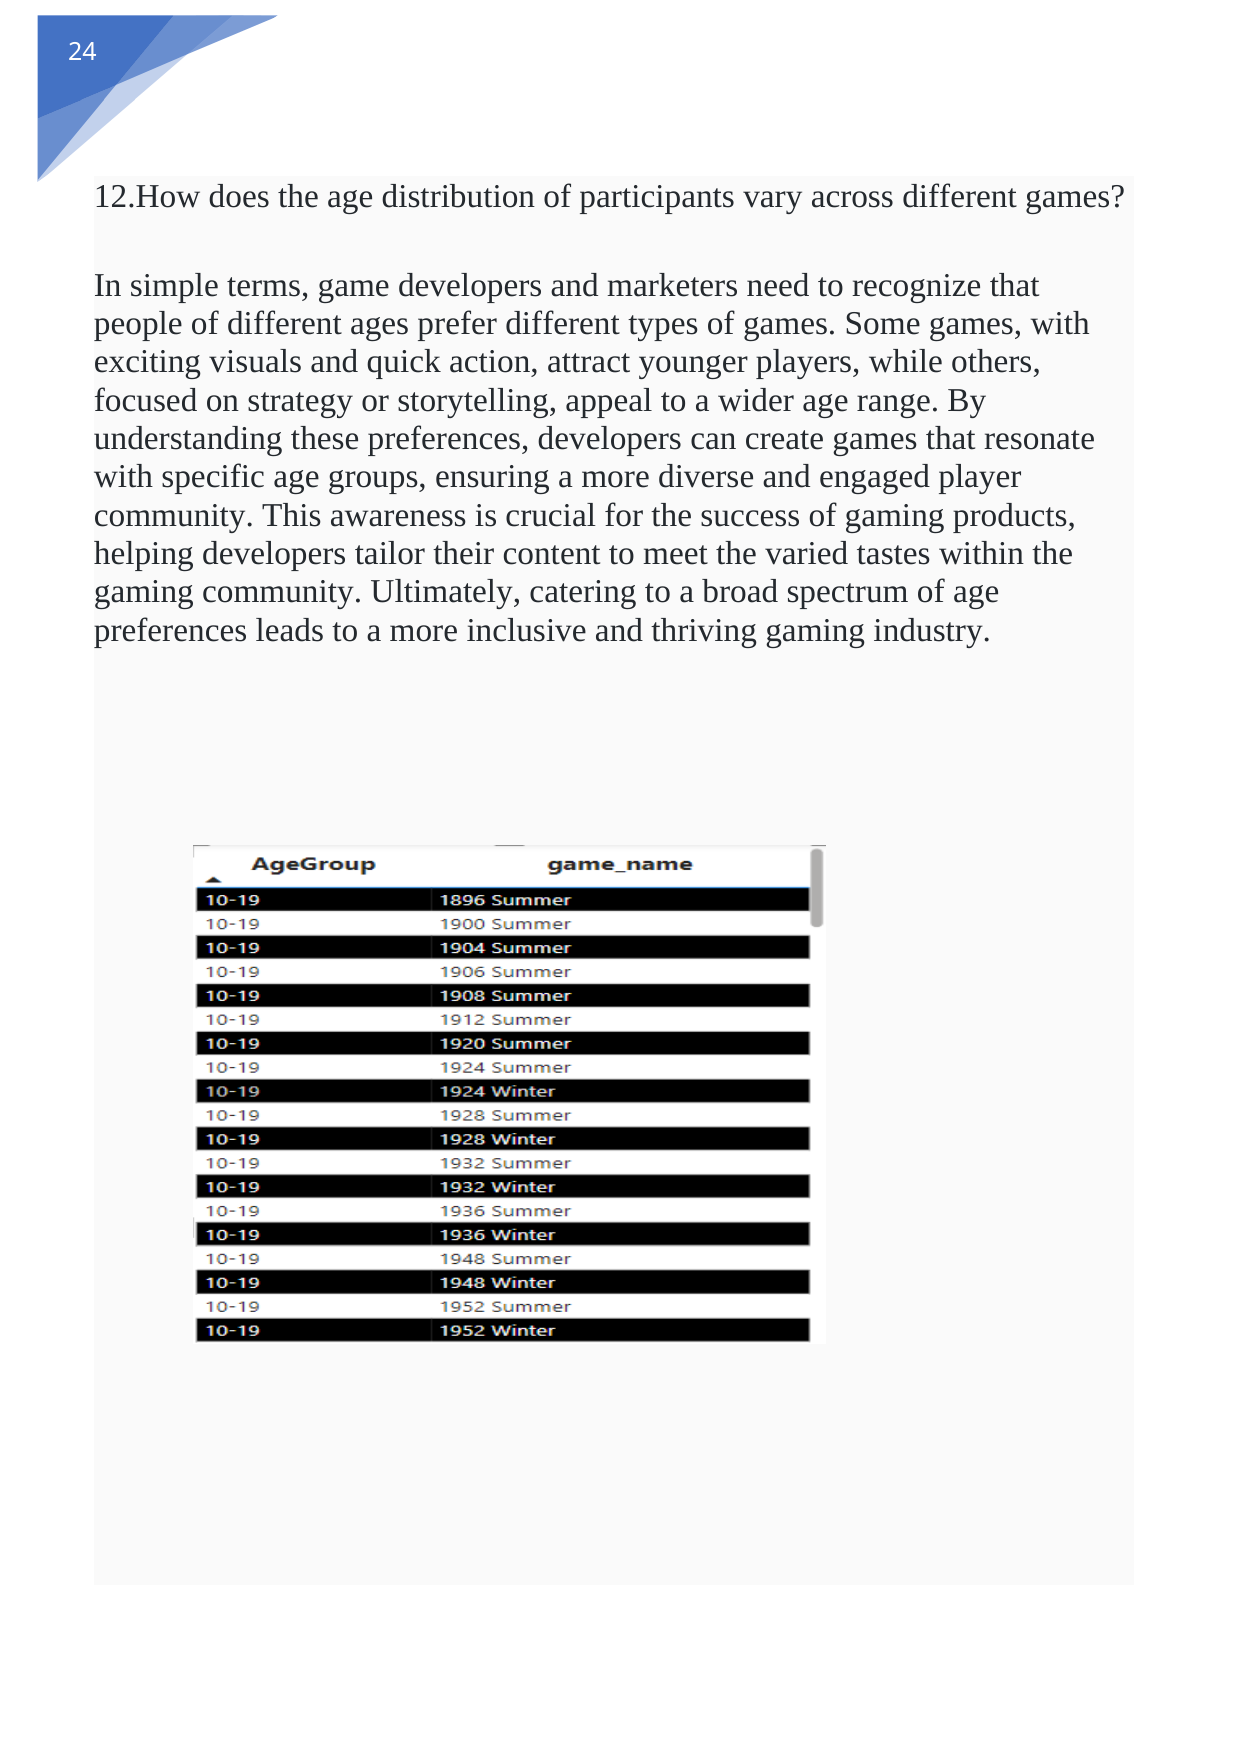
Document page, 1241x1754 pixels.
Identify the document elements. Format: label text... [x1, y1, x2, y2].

picture [191, 845, 826, 1342]
picture [37, 15, 279, 184]
text 12.How does the age distribution of participants vary across different games? [94, 176, 1134, 214]
text In simple terms, game developers and marketers need to recognize that people of different ages prefer different types of games. Some games, with exciting visuals and quick action, attract younger players, while others, focused on strategy or storytelling, appeal to a wider age range. By understanding these preferences, developers can create games that resonate with specific age groups, ensuring a more diverse and engaged player community. This awareness is crucial for the success of gaming products, helping developers tailor their content to meet the varied tastes within the gaming community. Ultimately, catering to a broad spectrum of age preferences leads to a more inclusive and thriving gaming industry. [94, 265, 1134, 648]
